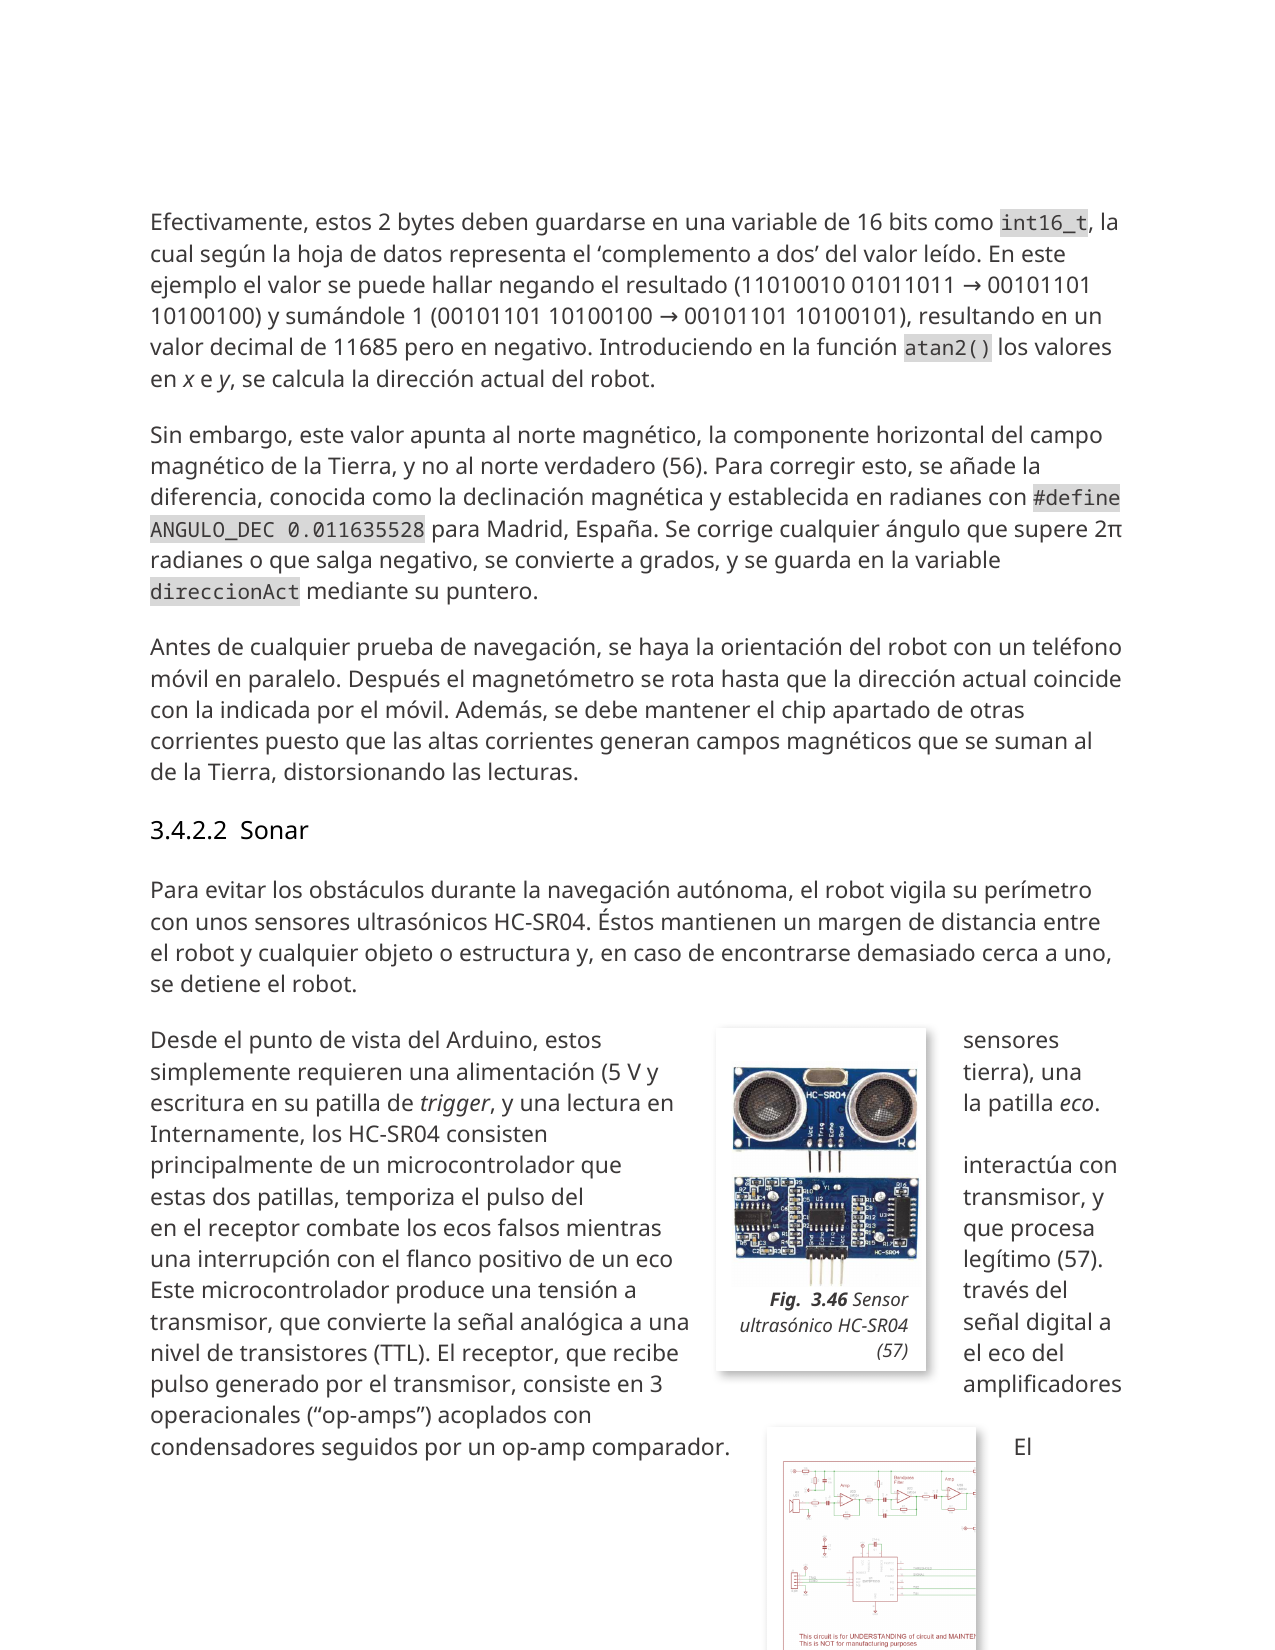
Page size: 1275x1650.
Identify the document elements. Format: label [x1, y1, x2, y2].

picture [782, 1460, 976, 1650]
picture [731, 1061, 922, 1287]
